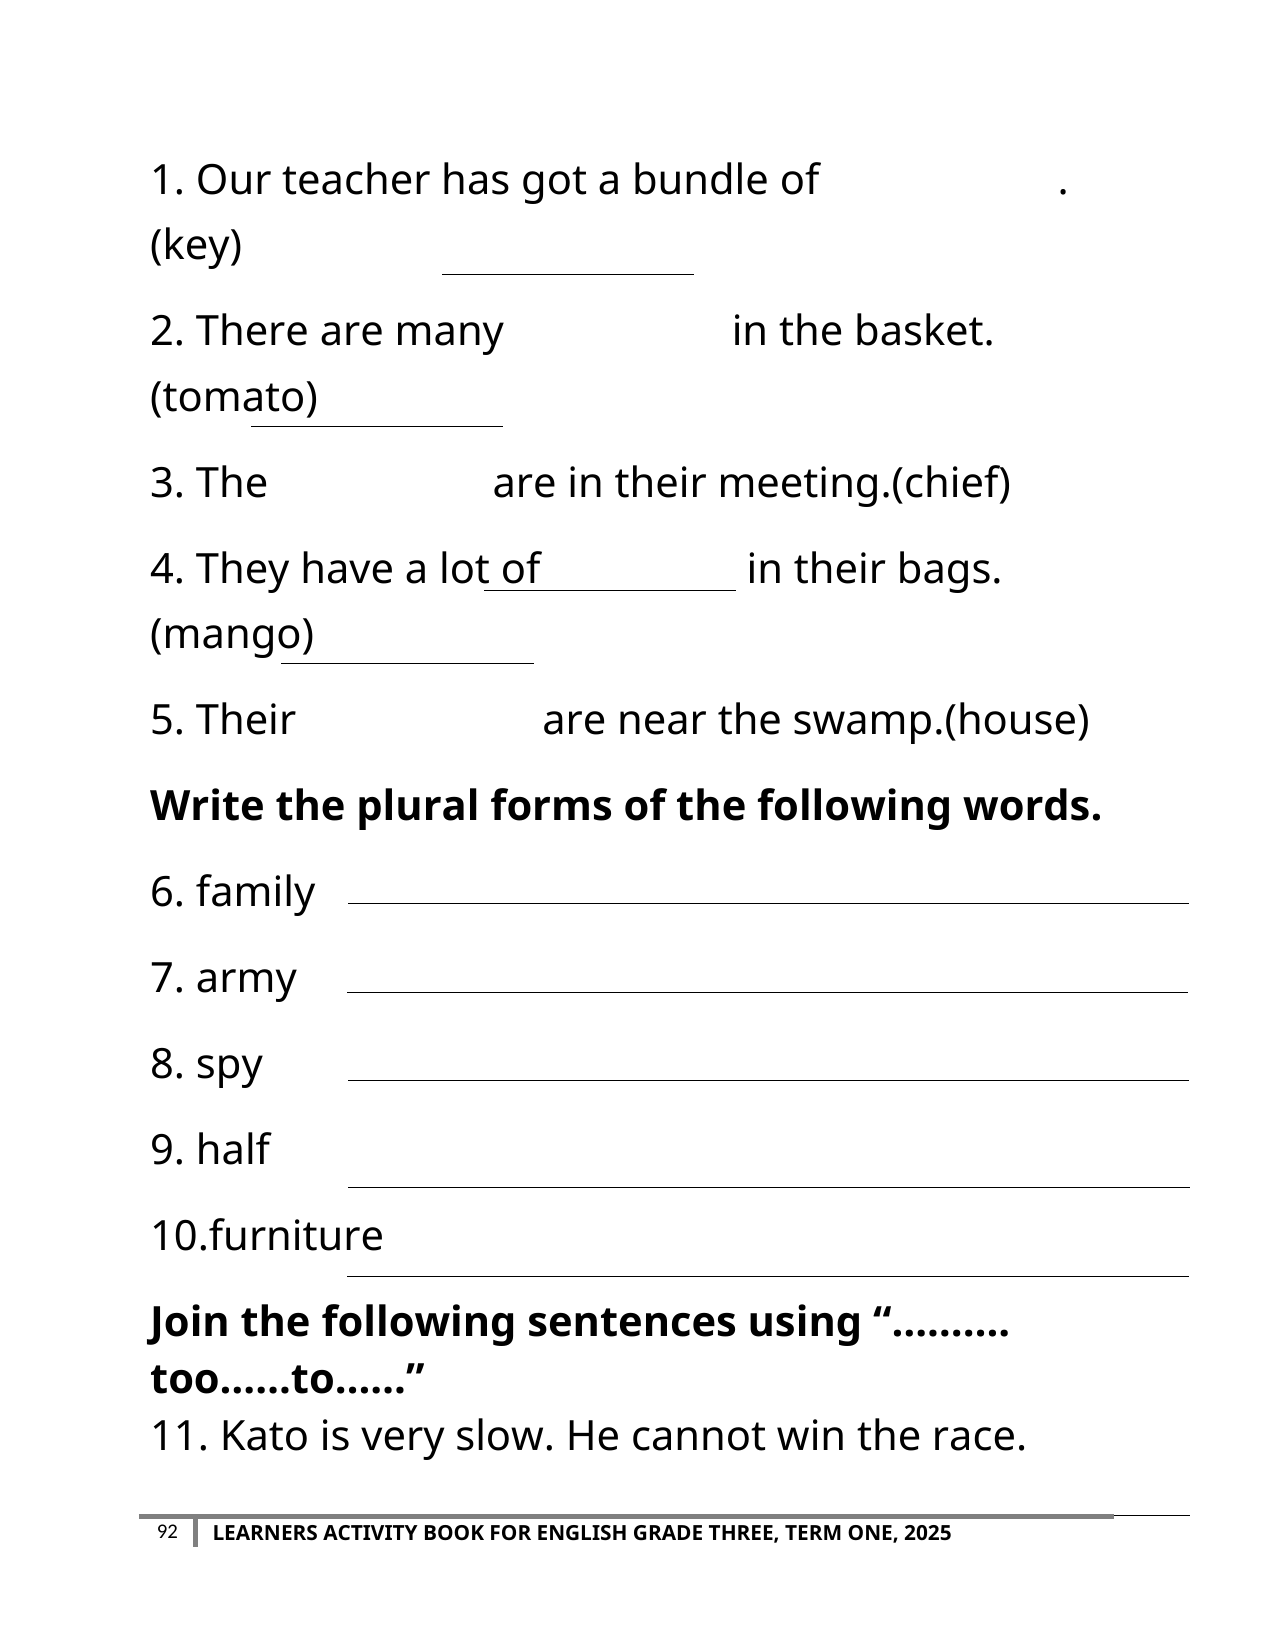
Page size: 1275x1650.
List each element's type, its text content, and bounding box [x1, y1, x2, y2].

text 4. They have a lot of in their bags.(mango) [150, 538, 1125, 661]
text 11. Kato is very slow. He cannot win the race. [150, 1406, 1125, 1462]
text Join the following sentences using “………. too……to……” [150, 1292, 1125, 1406]
text 9. half [150, 1120, 1125, 1177]
text 10.furniture [150, 1206, 1125, 1263]
text 3. The are in their meeting.(chief) [150, 452, 1125, 509]
text Write the plural forms of the following words. [150, 776, 1125, 833]
text 1. Our teacher has got a bundle of .(key) [150, 150, 1125, 272]
text 5. Their are near the swamp.(house) [150, 690, 1125, 747]
text 8. spy [150, 1034, 1125, 1091]
text 6. family [150, 862, 1125, 919]
text 7. army [150, 948, 1125, 1005]
text 2. There are many in the basket.(tomato) [150, 301, 1125, 423]
